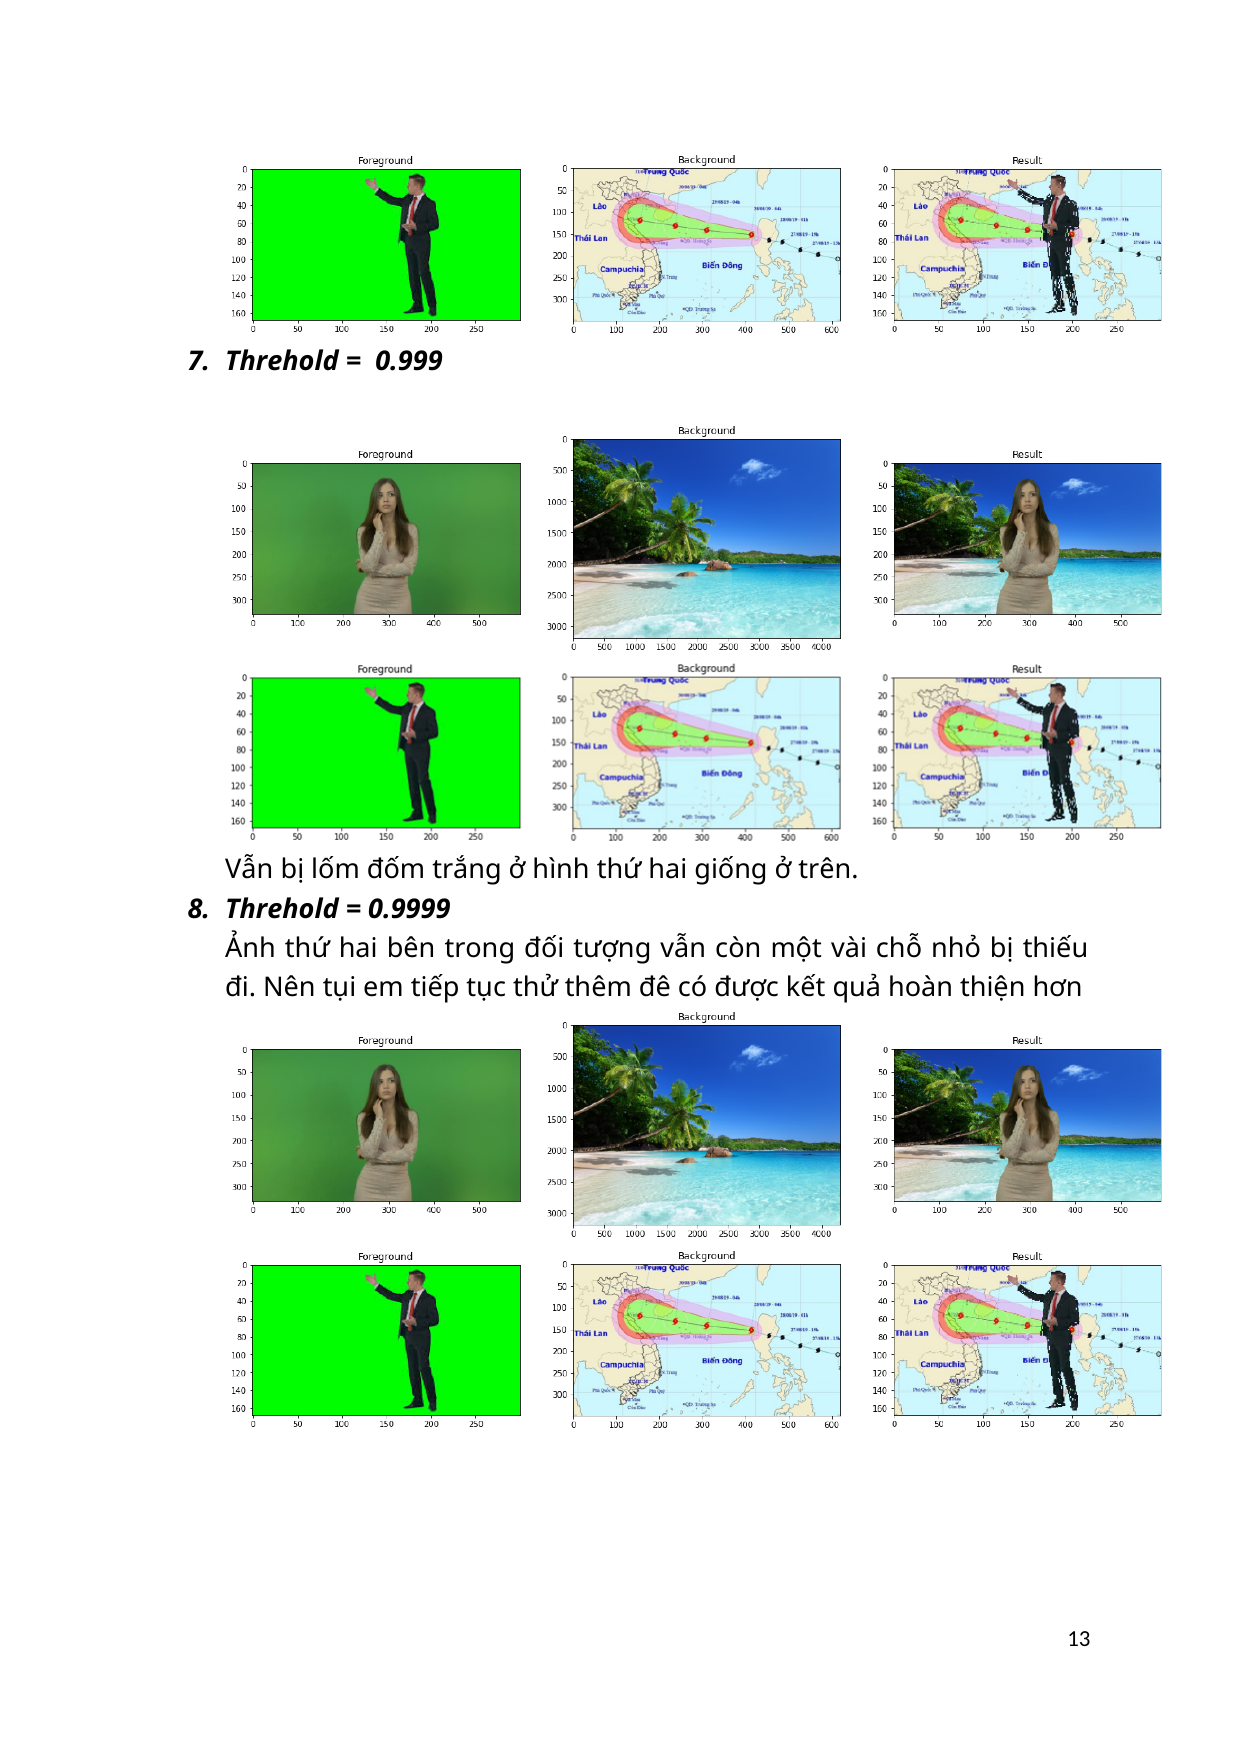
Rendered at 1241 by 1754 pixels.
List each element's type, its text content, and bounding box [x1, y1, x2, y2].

picture [225, 1245, 1166, 1435]
picture [225, 658, 1165, 848]
picture [225, 1007, 1166, 1244]
list Threhold = 0.9999 [187, 890, 1090, 927]
list Ảnh thứ hai bên trong đối tượng vẫn còn một vài chỗ nhỏ bị thiếu đi. Nên tụi em tiếp tục thử thêm đê có được kết quả hoàn thiện hơn [225, 929, 1090, 1005]
list Threhold = 0.999 [187, 341, 1090, 378]
picture [225, 420, 1166, 657]
picture [225, 150, 1166, 340]
list Vẫn bị lốm đốm trắng ở hình thứ hai giống ở trên. [225, 850, 1090, 887]
